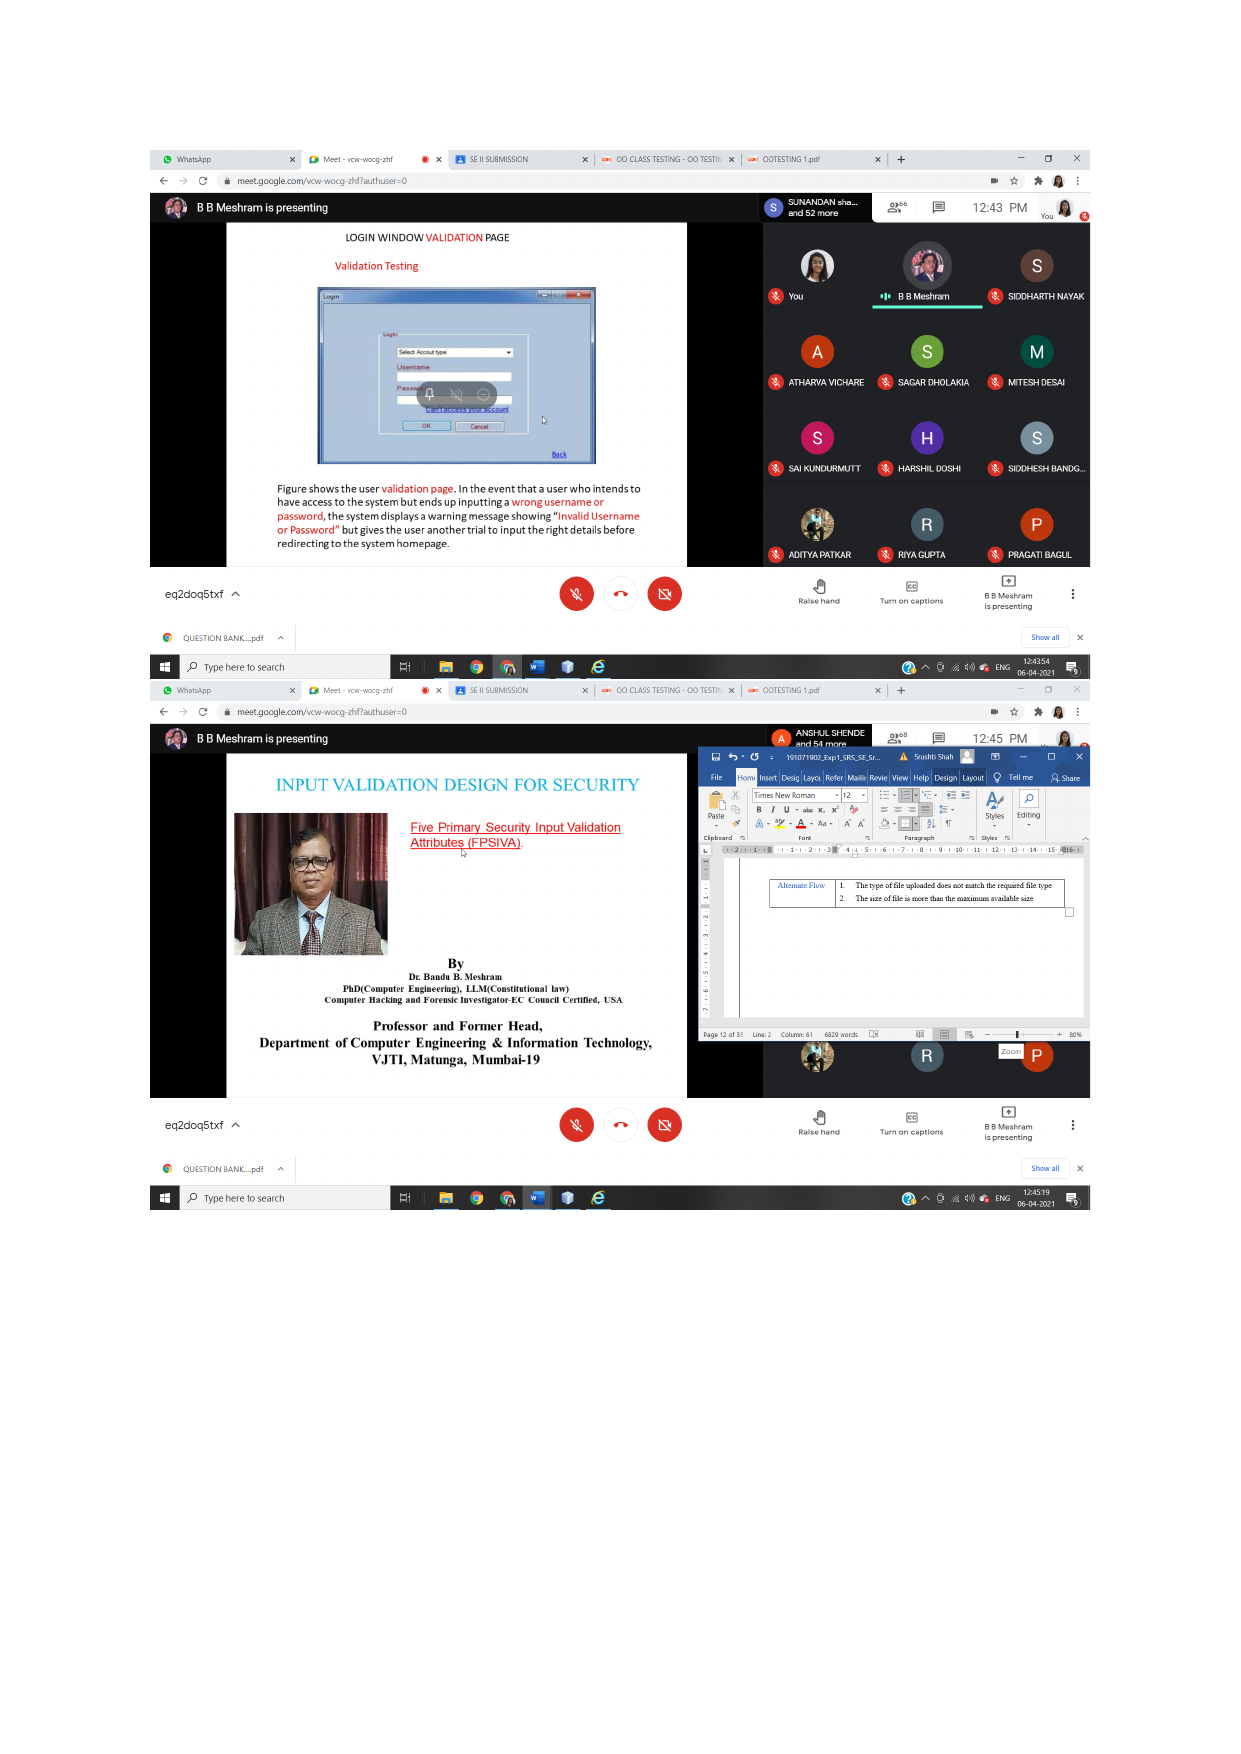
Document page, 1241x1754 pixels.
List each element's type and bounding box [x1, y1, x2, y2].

picture [150, 150, 1091, 679]
picture [150, 681, 1091, 1210]
